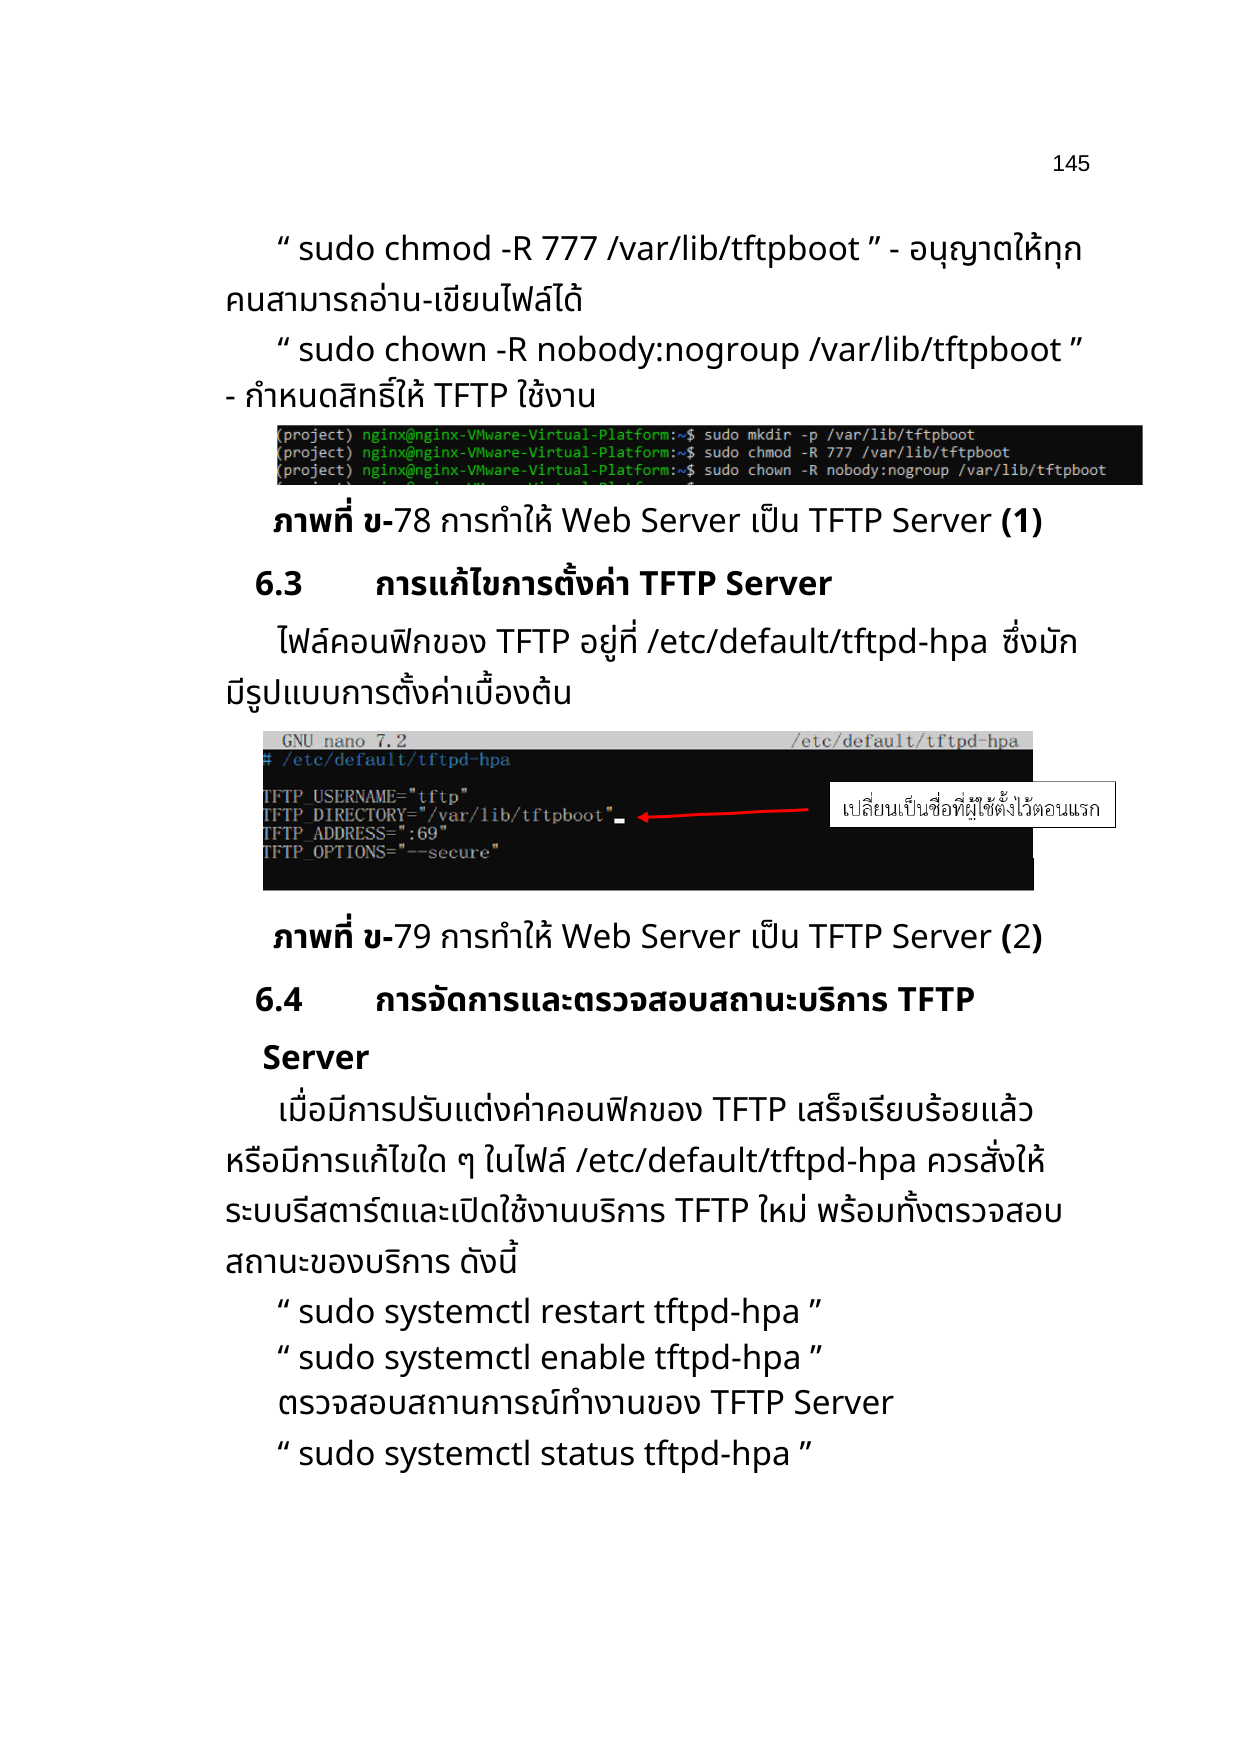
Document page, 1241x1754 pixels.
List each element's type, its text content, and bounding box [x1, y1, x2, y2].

text ไฟล์คอนฟิกของ TFTP อยู่ที่ /etc/default/tftpd-hpa ซึ่งมักมีรูปแบบการตั้งค่าเบื้องต้น [225, 618, 1090, 719]
text “ sudo chmod -R 777 /var/lib/tftpboot ” - อนุญาตให้ทุกคนสามารถอ่าน-เขียนไฟล์ได้ [225, 225, 1090, 326]
picture [255, 719, 1121, 897]
list การแก้ไขการตั้งค่า TFTP Server [255, 560, 1090, 611]
list การจัดการและตรวจสอบสถานะบริการ TFTP Server [255, 976, 1090, 1079]
text “ sudo chown -R nobody:nogroup /var/lib/tftpboot ” - กำหนดสิทธิ์ให้ TFTP ใช้งาน [225, 326, 1090, 422]
text ตรวจสอบสถานการณ์ทำงานของ TFTP Server [225, 1379, 1090, 1429]
text “ sudo systemctl restart tftpd-hpa ” [225, 1288, 1090, 1333]
picture [277, 422, 1143, 485]
text “ sudo systemctl enable tftpd-hpa ” [225, 1333, 1090, 1379]
text “ sudo systemctl status tftpd-hpa ” [225, 1429, 1090, 1475]
text เมื่อมีการปรับแต่งค่าคอนฟิกของ TFTP เสร็จเรียบร้อยแล้ว หรือมีการแก้ไขใด ๆ ในไฟล์ /etc/default/tftpd-hpa ควรสั่งให้ระบบรีสตาร์ตและเปิดใช้งานบริการ TFTP ใหม่ พร้อมทั้งตรวจสอบสถานะของบริการ ดังนี้ [225, 1086, 1090, 1288]
